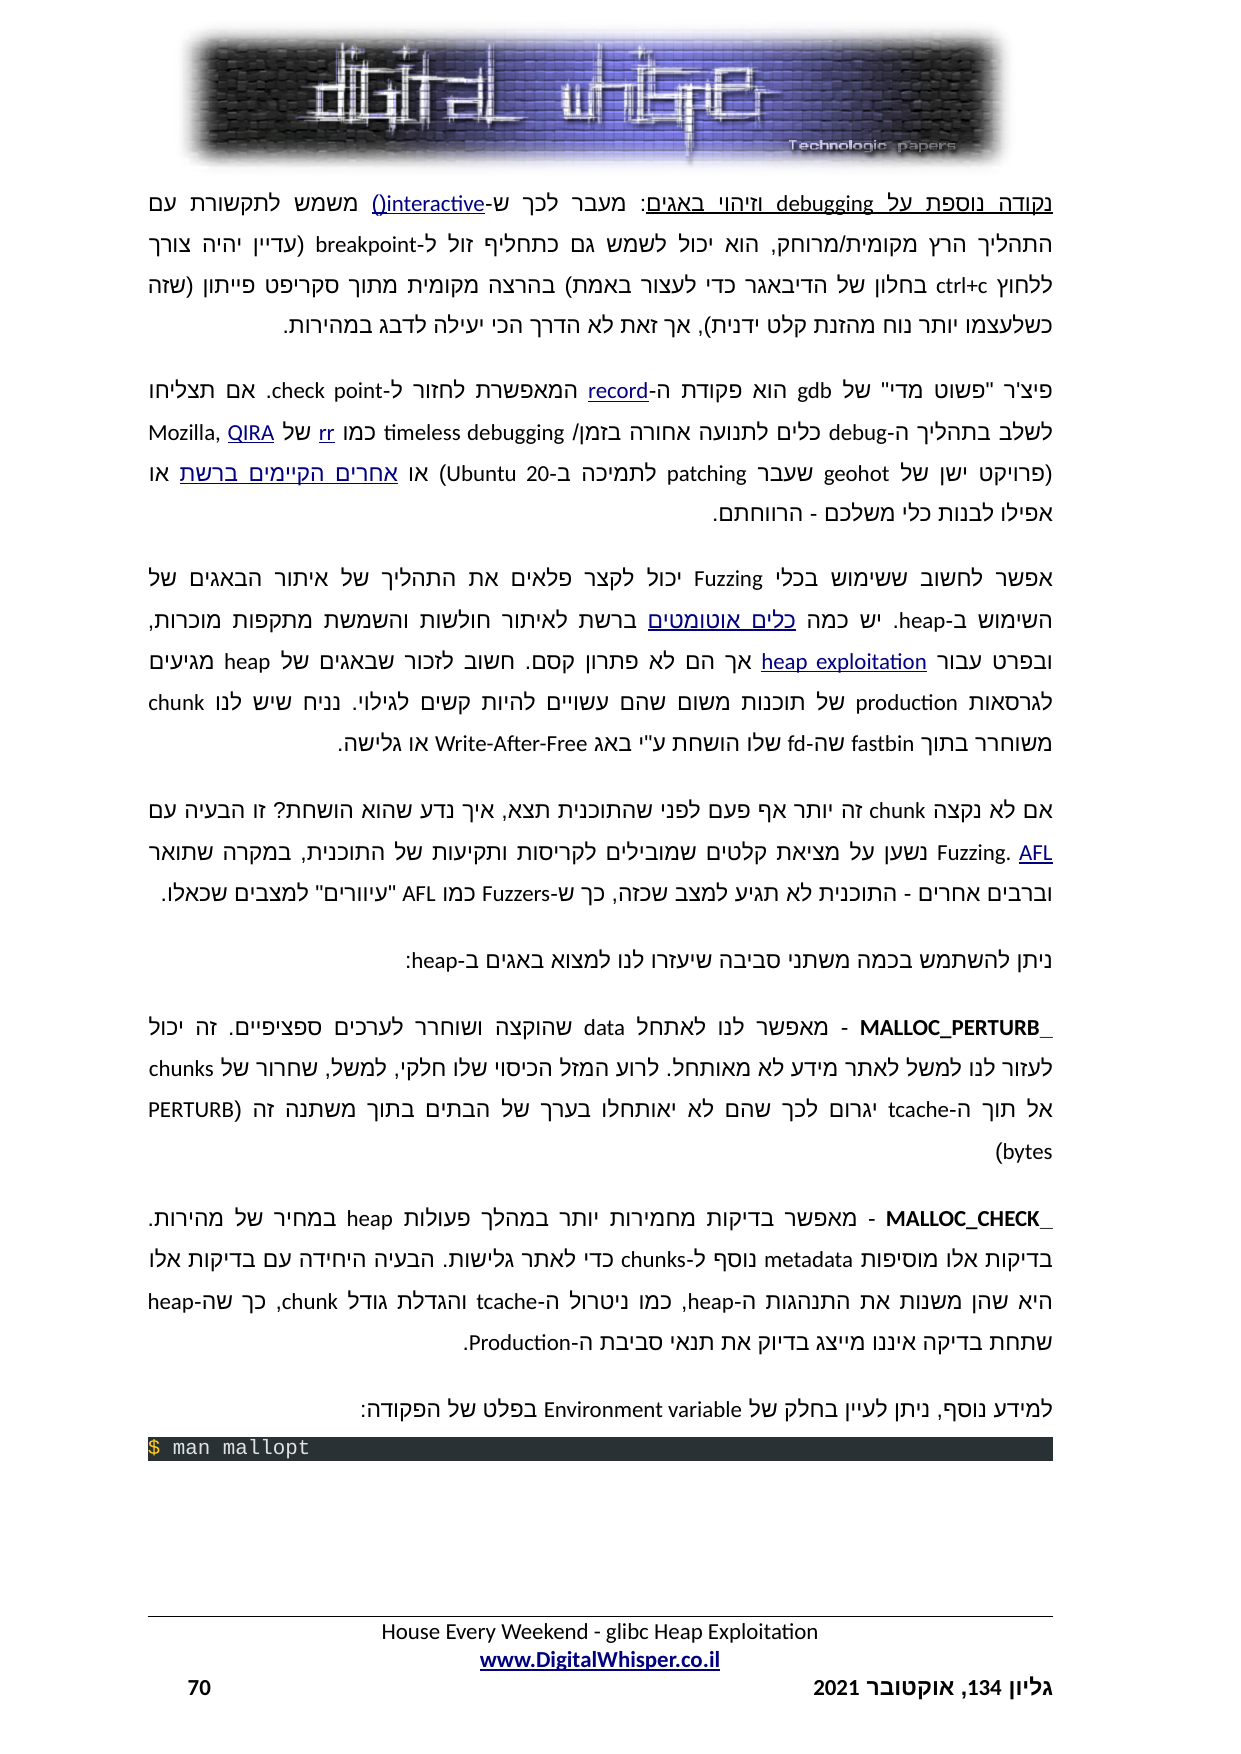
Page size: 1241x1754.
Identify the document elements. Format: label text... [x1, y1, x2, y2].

text ניתן להשתמש בכמה משתני סביבה שיעזרו לנו למצוא באגים ב-heap: [148, 946, 1053, 974]
text $ man mallopt [148, 1437, 1053, 1461]
text למידע נוסף, ניתן לעיין בחלק של Environment variable בפלט של הפקודה: [148, 1395, 1053, 1423]
text אפשר לחשוב ששימוש בכלי Fuzzing יכול לקצר פלאים את התהליך של איתור הבאגים של השימוש ב-heap. יש כמה כלים אוטומטים ברשת לאיתור חולשות והשמשת מתקפות מוכרות, ובפרט עבור heap exploitation אך הם לא פתרון קסם. חשוב לזכור שבאגים של heap מגיעים לגרסאות production של תוכנות משום שהם עשויים להיות קשים לגילוי. נניח שיש לנו chunk משוחרר בתוך fastbin שה-fd שלו הושחת ע"י באג Write-After-Free או גלישה. [148, 564, 1053, 757]
text נקודה נוספת על debugging וזיהוי באגים: מעבר לכך ש-interactive() משמש לתקשורת עם התהליך הרץ מקומית/מרוחק, הוא יכול לשמש גם כתחליף זול ל-breakpoint (עדיין יהיה צורך ללחוץ ctrl+c בחלון של הדיבאגר כדי לעצור באמת) בהרצה מקומית מתוך סקריפט פייתון (שזה כשלעצמו יותר נוח מהזנת קלט ידנית), אך זאת לא הדרך הכי יעילה לדבג במהירות. [148, 189, 1053, 338]
text _MALLOC_PERTURB - מאפשר לנו לאתחל data שהוקצה ושוחרר לערכים ספציפיים. זה יכול לעזור לנו למשל לאתר מידע לא מאותחל. לרוע המזל הכיסוי שלו חלקי, למשל, שחרור של chunks אל תוך ה-tcache יגרום לכך שהם לא יאותחלו בערך של הבתים בתוך משתנה זה (PERTURB bytes) [148, 1013, 1053, 1166]
text פיצ'ר "פשוט מדי" של gdb הוא פקודת ה-record המאפשרת לחזור ל-check point. אם תצליחו לשלב בתהליך ה-debug כלים לתנועה אחורה בזמן/ timeless debugging כמו rr של Mozilla, QIRA (פרויקט ישן של geohot שעבר patching לתמיכה ב-Ubuntu 20) או אחרים הקיימים ברשת או אפילו לבנות כלי משלכם - הרווחתם. [148, 377, 1053, 526]
text _MALLOC_CHECK - מאפשר בדיקות מחמירות יותר במהלך פעולות heap במחיר של מהירות. בדיקות אלו מוסיפות metadata נוסף ל-chunks כדי לאתר גלישות. הבעיה היחידה עם בדיקות אלו היא שהן משנות את התנהגות ה-heap, כמו ניטרול ה-tcache והגדלת גודל chunk, כך שה-heap שתחת בדיקה איננו מייצג בדיוק את תנאי סביבת ה-Production. [148, 1204, 1053, 1356]
text אם לא נקצה chunk זה יותר אף פעם לפני שהתוכנית תצא, איך נדע שהוא הושחת? זו הבעיה עם Fuzzing. AFL נשען על מציאת קלטים שמובילים לקריסות ותקיעות של התוכנית, במקרה שתואר וברבים אחרים - התוכנית לא תגיע למצב שכזה, כך ש-Fuzzers כמו AFL "עיוורים" למצבים שכאלו. [148, 796, 1053, 907]
picture [147, 19, 1047, 178]
